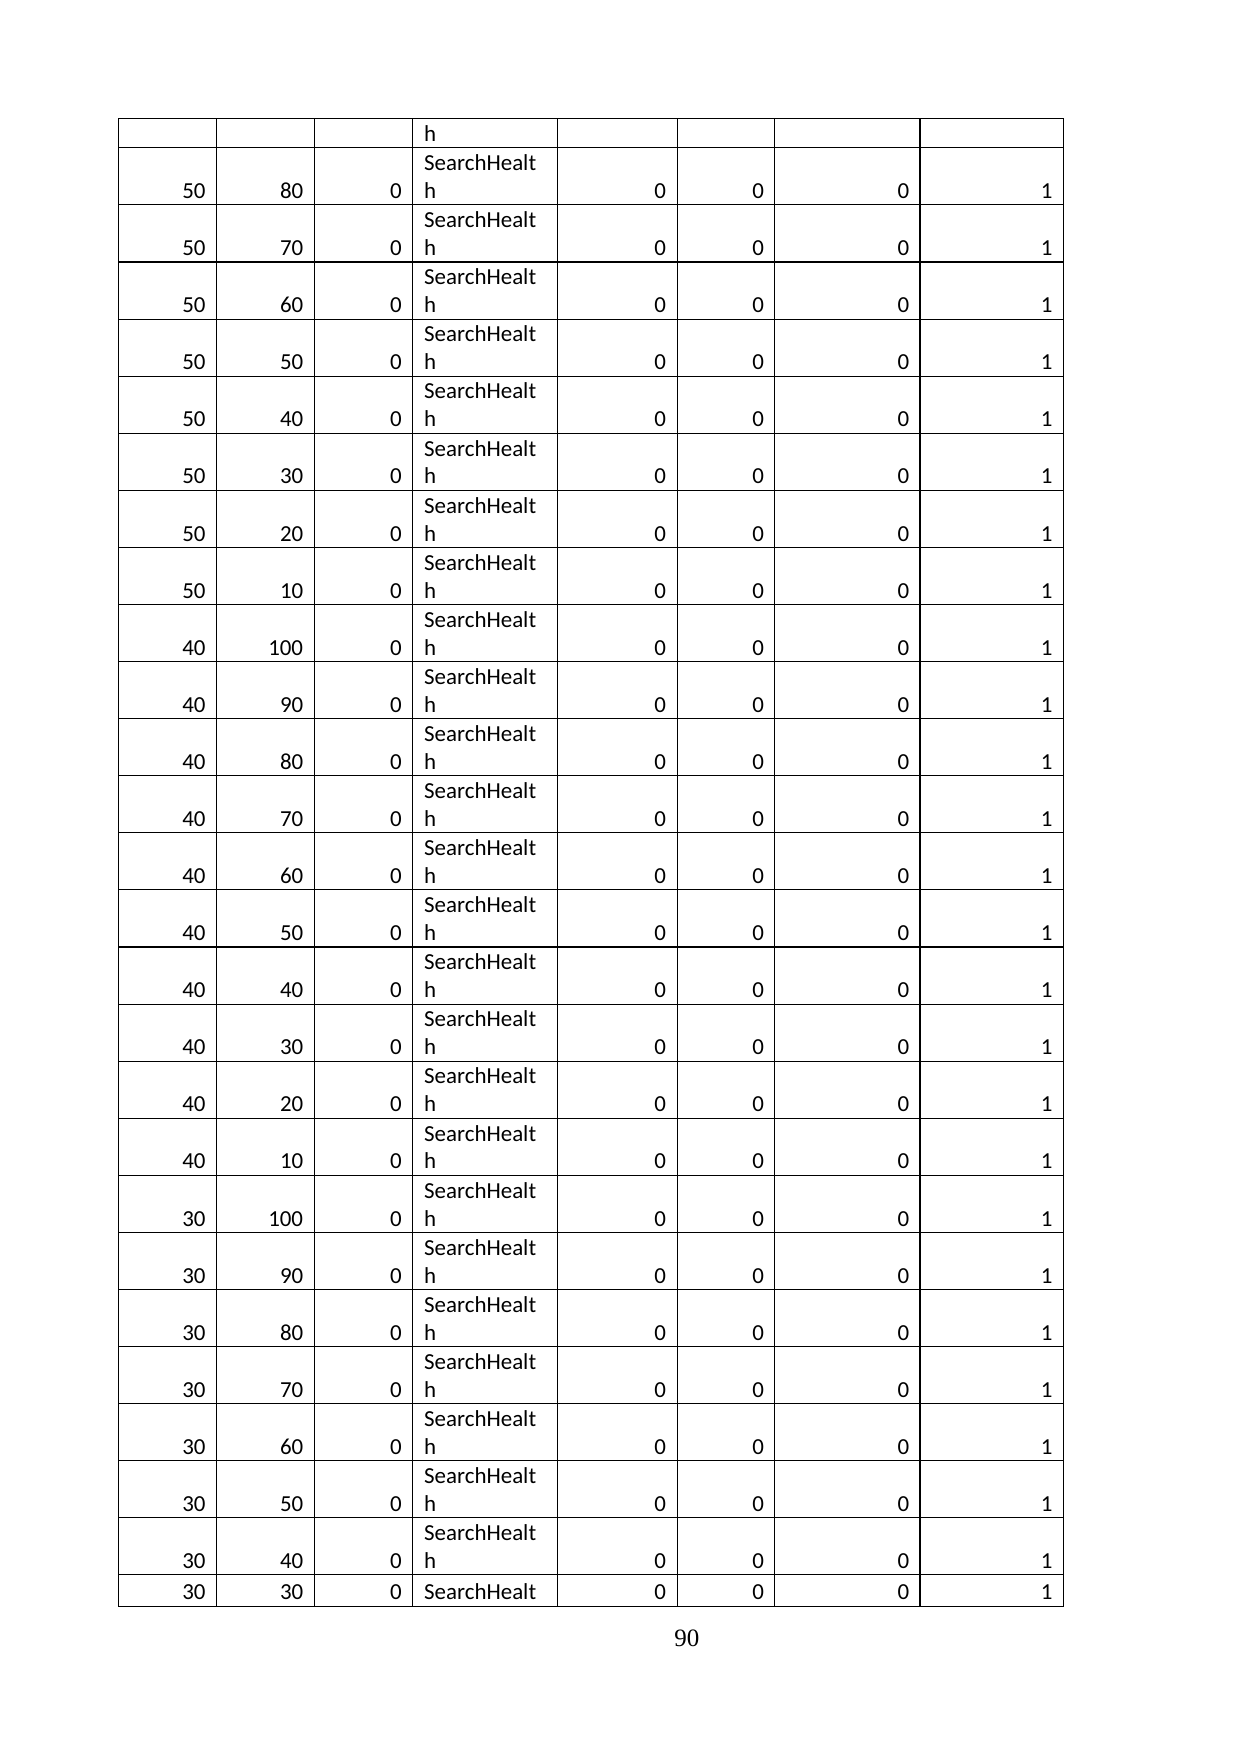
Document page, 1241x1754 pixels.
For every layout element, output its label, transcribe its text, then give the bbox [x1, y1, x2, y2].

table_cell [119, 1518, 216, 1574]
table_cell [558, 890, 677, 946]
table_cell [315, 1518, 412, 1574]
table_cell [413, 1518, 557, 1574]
table_cell 50 [119, 263, 216, 318]
table_cell 0 [315, 119, 412, 147]
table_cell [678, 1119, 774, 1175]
table_cell 0 [678, 320, 774, 376]
table_cell 0 [678, 205, 774, 261]
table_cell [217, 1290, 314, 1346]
table_cell 1 [921, 263, 1063, 318]
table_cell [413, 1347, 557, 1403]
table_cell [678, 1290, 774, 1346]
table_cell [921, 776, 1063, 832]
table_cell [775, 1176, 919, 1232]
table_cell 50 [119, 434, 216, 490]
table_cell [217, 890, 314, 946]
table_cell SearchHealth [413, 605, 557, 661]
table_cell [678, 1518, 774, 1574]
table_cell 0 [315, 434, 412, 490]
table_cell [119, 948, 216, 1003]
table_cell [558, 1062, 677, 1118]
table_cell 0 [558, 491, 677, 547]
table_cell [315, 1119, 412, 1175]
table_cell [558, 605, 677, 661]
table_cell 0 [678, 119, 774, 147]
table_cell 0 [558, 377, 677, 433]
table_cell 1 [921, 119, 1063, 147]
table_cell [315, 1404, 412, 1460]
table_cell 20 [217, 491, 314, 547]
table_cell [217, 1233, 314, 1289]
table_cell 40 [217, 377, 314, 433]
table_cell 50 [119, 320, 216, 376]
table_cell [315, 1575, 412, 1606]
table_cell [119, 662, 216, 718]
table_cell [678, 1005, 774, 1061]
table_cell 50 [119, 377, 216, 433]
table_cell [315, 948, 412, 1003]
table_cell 1 [921, 491, 1063, 547]
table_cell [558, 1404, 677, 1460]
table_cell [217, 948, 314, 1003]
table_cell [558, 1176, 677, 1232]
table_cell 0 [558, 205, 677, 261]
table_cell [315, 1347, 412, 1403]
table_cell 0 [315, 605, 412, 661]
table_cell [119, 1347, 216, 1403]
table_cell 60 [217, 263, 314, 318]
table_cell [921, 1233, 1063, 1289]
table_cell 0 [315, 148, 412, 204]
table_cell SearchHealth [413, 320, 557, 376]
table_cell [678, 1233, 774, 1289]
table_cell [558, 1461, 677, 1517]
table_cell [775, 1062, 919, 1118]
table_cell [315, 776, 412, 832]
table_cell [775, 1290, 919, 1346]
table_cell 0 [315, 205, 412, 261]
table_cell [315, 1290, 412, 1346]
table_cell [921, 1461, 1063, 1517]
table_cell SearchHealth [413, 377, 557, 433]
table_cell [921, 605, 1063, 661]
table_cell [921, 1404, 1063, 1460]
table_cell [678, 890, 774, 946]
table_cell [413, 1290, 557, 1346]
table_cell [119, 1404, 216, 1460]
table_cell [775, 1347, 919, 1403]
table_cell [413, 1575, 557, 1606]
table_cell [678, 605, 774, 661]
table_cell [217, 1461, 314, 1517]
table_cell 0 [558, 320, 677, 376]
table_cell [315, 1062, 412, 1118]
table_cell 0 [315, 263, 412, 318]
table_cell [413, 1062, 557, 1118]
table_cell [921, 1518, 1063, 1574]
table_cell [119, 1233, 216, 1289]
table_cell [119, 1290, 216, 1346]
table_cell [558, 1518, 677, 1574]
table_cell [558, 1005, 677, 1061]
table_cell 0 [678, 491, 774, 547]
table_cell 0 [678, 548, 774, 604]
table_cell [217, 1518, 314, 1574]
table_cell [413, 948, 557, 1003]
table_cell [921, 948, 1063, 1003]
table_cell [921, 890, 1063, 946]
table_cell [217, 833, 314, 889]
table_cell SearchHealth [413, 548, 557, 604]
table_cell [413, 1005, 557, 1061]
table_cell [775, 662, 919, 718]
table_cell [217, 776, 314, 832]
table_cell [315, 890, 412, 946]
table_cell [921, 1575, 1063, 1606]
table_cell SearchHealth [413, 148, 557, 204]
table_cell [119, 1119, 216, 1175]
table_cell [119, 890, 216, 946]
table_cell 0 [558, 263, 677, 318]
table_cell 0 [775, 320, 919, 376]
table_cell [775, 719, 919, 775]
table_cell 0 [775, 119, 919, 147]
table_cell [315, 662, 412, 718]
table_cell 80 [217, 148, 314, 204]
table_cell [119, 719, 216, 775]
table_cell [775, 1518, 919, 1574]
table_cell SearchHealth [413, 263, 557, 318]
table_cell 0 [678, 434, 774, 490]
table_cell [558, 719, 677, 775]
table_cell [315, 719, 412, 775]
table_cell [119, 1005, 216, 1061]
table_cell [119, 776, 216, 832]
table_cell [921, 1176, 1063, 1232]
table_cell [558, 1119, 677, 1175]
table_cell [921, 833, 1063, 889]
table_cell 100 [217, 605, 314, 661]
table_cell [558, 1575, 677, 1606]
table_cell SearchHealth [413, 434, 557, 490]
table_cell 0 [558, 148, 677, 204]
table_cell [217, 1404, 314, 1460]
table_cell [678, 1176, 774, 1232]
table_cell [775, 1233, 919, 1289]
table_cell 1 [921, 377, 1063, 433]
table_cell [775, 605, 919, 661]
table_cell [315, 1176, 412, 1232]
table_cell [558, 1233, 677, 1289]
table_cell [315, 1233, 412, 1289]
table_cell 0 [775, 491, 919, 547]
table_cell 0 [678, 377, 774, 433]
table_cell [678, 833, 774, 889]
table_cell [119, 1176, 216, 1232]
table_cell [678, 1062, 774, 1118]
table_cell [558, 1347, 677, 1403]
table_cell 10 [217, 548, 314, 604]
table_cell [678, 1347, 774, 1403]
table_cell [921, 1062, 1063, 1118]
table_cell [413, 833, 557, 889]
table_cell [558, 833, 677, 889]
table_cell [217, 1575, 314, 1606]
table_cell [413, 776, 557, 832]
table_cell 0 [558, 548, 677, 604]
table_cell 0 [315, 320, 412, 376]
table_cell 1 [921, 548, 1063, 604]
table_cell 50 [119, 148, 216, 204]
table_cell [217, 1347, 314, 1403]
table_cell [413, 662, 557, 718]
table_cell 0 [558, 434, 677, 490]
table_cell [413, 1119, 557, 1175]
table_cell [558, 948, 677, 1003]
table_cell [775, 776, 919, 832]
table_cell 70 [217, 205, 314, 261]
table_cell 0 [678, 263, 774, 318]
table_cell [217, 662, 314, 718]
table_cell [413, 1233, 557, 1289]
table_cell 1 [921, 148, 1063, 204]
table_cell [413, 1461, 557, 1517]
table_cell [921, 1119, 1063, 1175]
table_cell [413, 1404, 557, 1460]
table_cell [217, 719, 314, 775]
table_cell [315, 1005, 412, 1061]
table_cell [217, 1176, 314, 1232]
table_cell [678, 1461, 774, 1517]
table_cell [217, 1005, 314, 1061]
table_cell 1 [921, 434, 1063, 490]
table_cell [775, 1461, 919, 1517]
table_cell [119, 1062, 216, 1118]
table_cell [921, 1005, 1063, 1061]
table_cell 0 [315, 491, 412, 547]
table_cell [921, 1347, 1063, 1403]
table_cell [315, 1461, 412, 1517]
table_cell 1 [921, 320, 1063, 376]
table_cell 50 [119, 491, 216, 547]
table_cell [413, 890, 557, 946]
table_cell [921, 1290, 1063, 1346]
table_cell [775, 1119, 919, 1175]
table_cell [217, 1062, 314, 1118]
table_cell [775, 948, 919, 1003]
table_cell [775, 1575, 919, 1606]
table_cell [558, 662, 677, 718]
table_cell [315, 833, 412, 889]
table_cell 0 [775, 377, 919, 433]
table_cell 0 [558, 119, 677, 147]
table_cell 50 [119, 205, 216, 261]
table_cell 1 [921, 205, 1063, 261]
table_cell 0 [775, 263, 919, 318]
table_cell 40 [119, 605, 216, 661]
table_cell 0 [775, 548, 919, 604]
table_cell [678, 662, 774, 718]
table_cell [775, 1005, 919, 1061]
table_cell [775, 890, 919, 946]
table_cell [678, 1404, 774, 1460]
table_cell SearchHealth [413, 119, 557, 147]
table_cell SearchHealth [413, 205, 557, 261]
table_cell 50 [217, 320, 314, 376]
table_cell SearchHealth [413, 491, 557, 547]
table_cell 0 [315, 548, 412, 604]
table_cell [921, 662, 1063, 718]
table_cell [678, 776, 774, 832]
table_cell 50 [119, 548, 216, 604]
table_cell 90 [217, 119, 314, 147]
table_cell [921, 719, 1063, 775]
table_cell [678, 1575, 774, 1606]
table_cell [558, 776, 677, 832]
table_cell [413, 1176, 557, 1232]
table_cell 0 [775, 205, 919, 261]
table_cell 0 [775, 434, 919, 490]
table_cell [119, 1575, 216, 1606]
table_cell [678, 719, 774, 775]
table_cell 0 [775, 148, 919, 204]
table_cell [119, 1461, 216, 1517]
table_cell 30 [217, 434, 314, 490]
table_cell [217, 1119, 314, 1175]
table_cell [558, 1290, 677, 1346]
table_cell 0 [315, 377, 412, 433]
table_cell 0 [678, 148, 774, 204]
table_cell 50 [119, 119, 216, 147]
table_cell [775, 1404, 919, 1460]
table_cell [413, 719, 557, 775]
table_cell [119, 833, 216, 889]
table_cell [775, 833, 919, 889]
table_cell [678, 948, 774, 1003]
